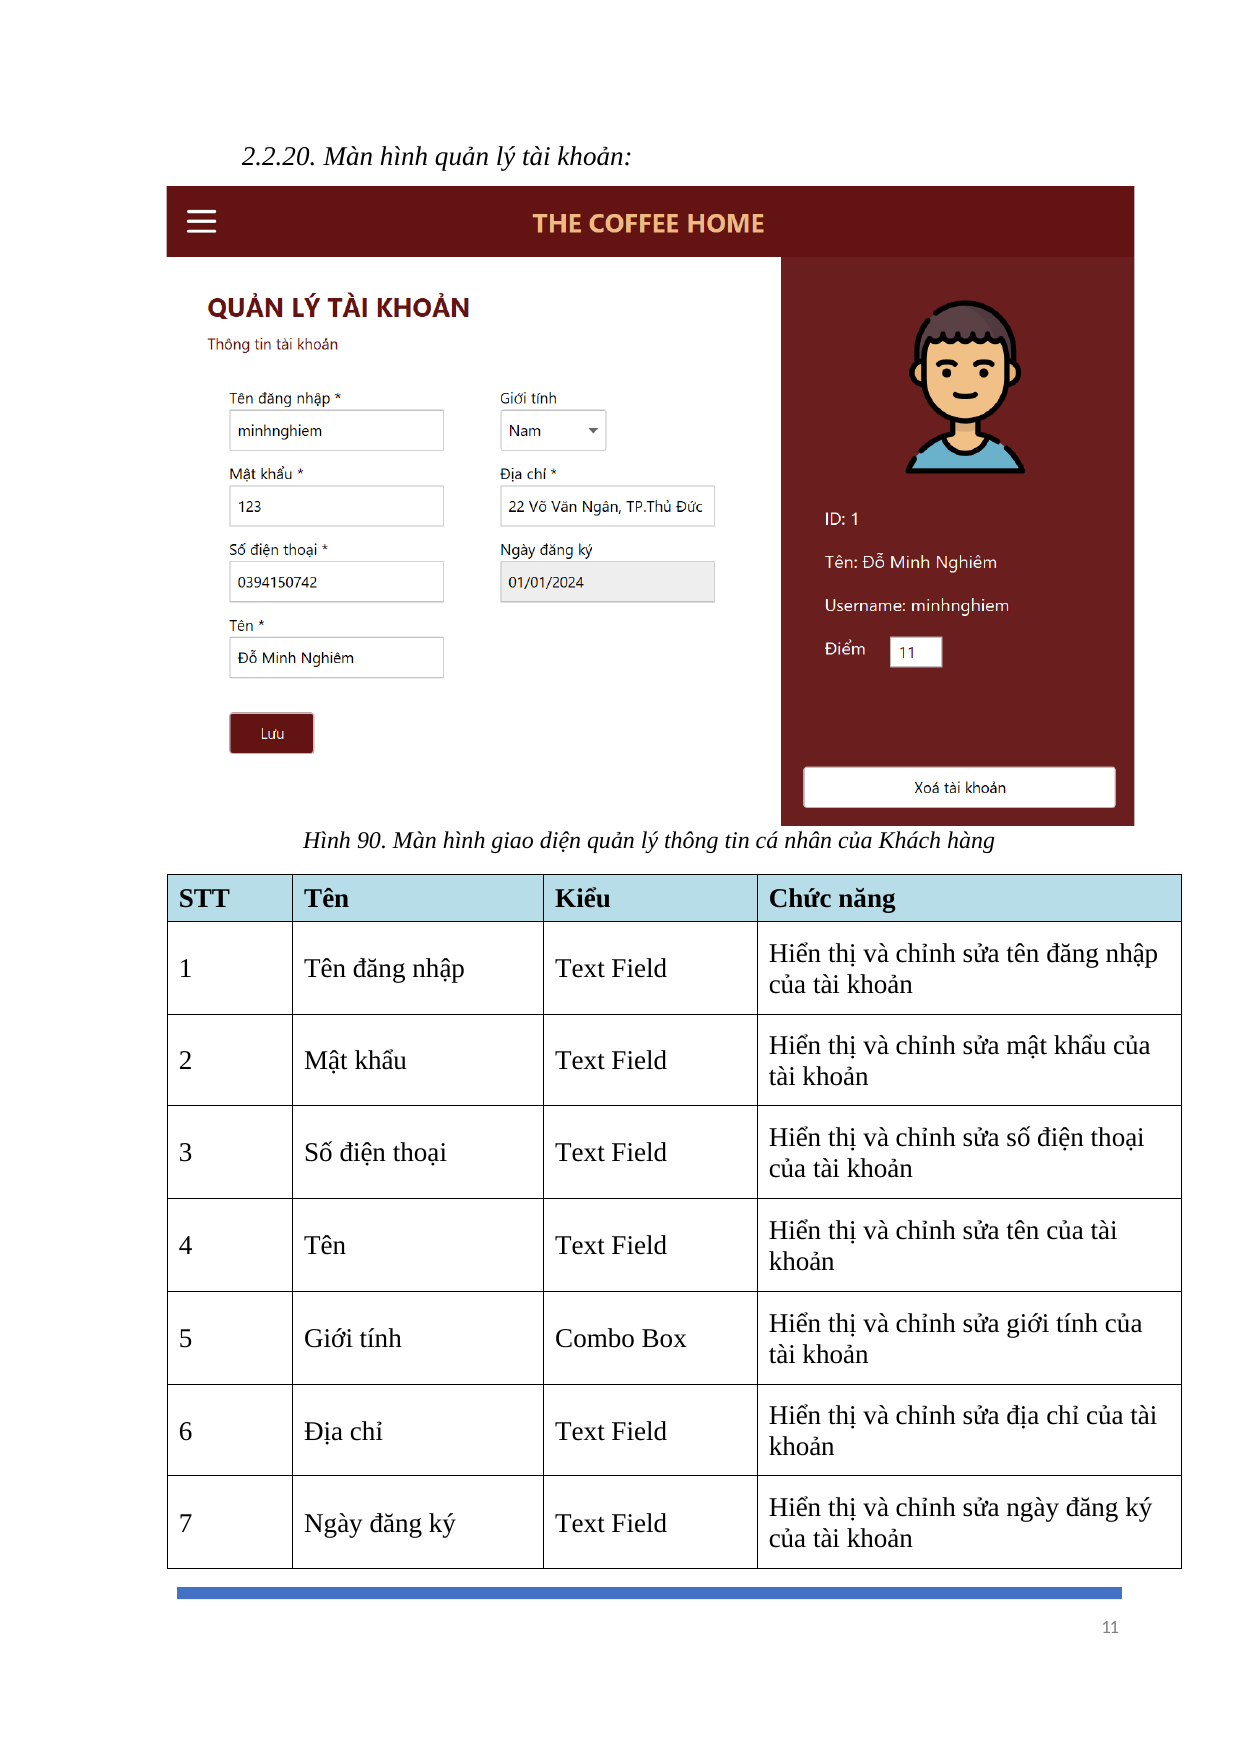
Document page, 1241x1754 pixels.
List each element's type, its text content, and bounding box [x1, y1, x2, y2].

table_cell Text Field [544, 922, 757, 1014]
table_header Tên [293, 875, 543, 921]
list Màn hình quản lý tài khoản: [242, 139, 1134, 171]
table_cell Hiển thị và chỉnh sửa giới tính của tài khoản [758, 1292, 1181, 1384]
table_header Kiểu [544, 875, 757, 921]
table_cell 5 [168, 1292, 292, 1384]
picture [166, 186, 1135, 826]
table_cell 7 [168, 1476, 292, 1568]
table_cell Text Field [544, 1476, 757, 1568]
table_cell Hiển thị và chỉnh sửa địa chỉ của tài khoản [758, 1385, 1181, 1475]
text Hình 90. Màn hình giao diện quản lý thông tin cá nhân của Khách hàng [167, 826, 1134, 853]
table_cell Hiển thị và chỉnh sửa mật khẩu của tài khoản [758, 1015, 1181, 1105]
table_cell Text Field [544, 1199, 757, 1291]
table_cell 6 [168, 1385, 292, 1475]
table_cell Ngày đăng ký [293, 1476, 543, 1568]
table_cell Hiển thị và chỉnh sửa tên đăng nhập của tài khoản [758, 922, 1181, 1014]
table_cell 3 [168, 1106, 292, 1198]
table_cell Tên [293, 1199, 543, 1291]
table_cell 4 [168, 1199, 292, 1291]
table_cell Mật khẩu [293, 1015, 543, 1105]
table_cell Text Field [544, 1106, 757, 1198]
table_cell Text Field [544, 1015, 757, 1105]
table_cell 2 [168, 1015, 292, 1105]
table_cell 1 [168, 922, 292, 1014]
table_cell Địa chỉ [293, 1385, 543, 1475]
table_cell Text Field [544, 1385, 757, 1475]
table_cell Hiển thị và chỉnh sửa tên của tài khoản [758, 1199, 1181, 1291]
table_cell Combo Box [544, 1292, 757, 1384]
table_header Chức năng [758, 875, 1181, 921]
table_header STT [168, 875, 292, 921]
table_cell Hiển thị và chỉnh sửa ngày đăng ký của tài khoản [758, 1476, 1181, 1568]
table_cell Số điện thoại [293, 1106, 543, 1198]
table_cell Giới tính [293, 1292, 543, 1384]
table_cell Hiển thị và chỉnh sửa số điện thoại của tài khoản [758, 1106, 1181, 1198]
table_cell Tên đăng nhập [293, 922, 543, 1014]
